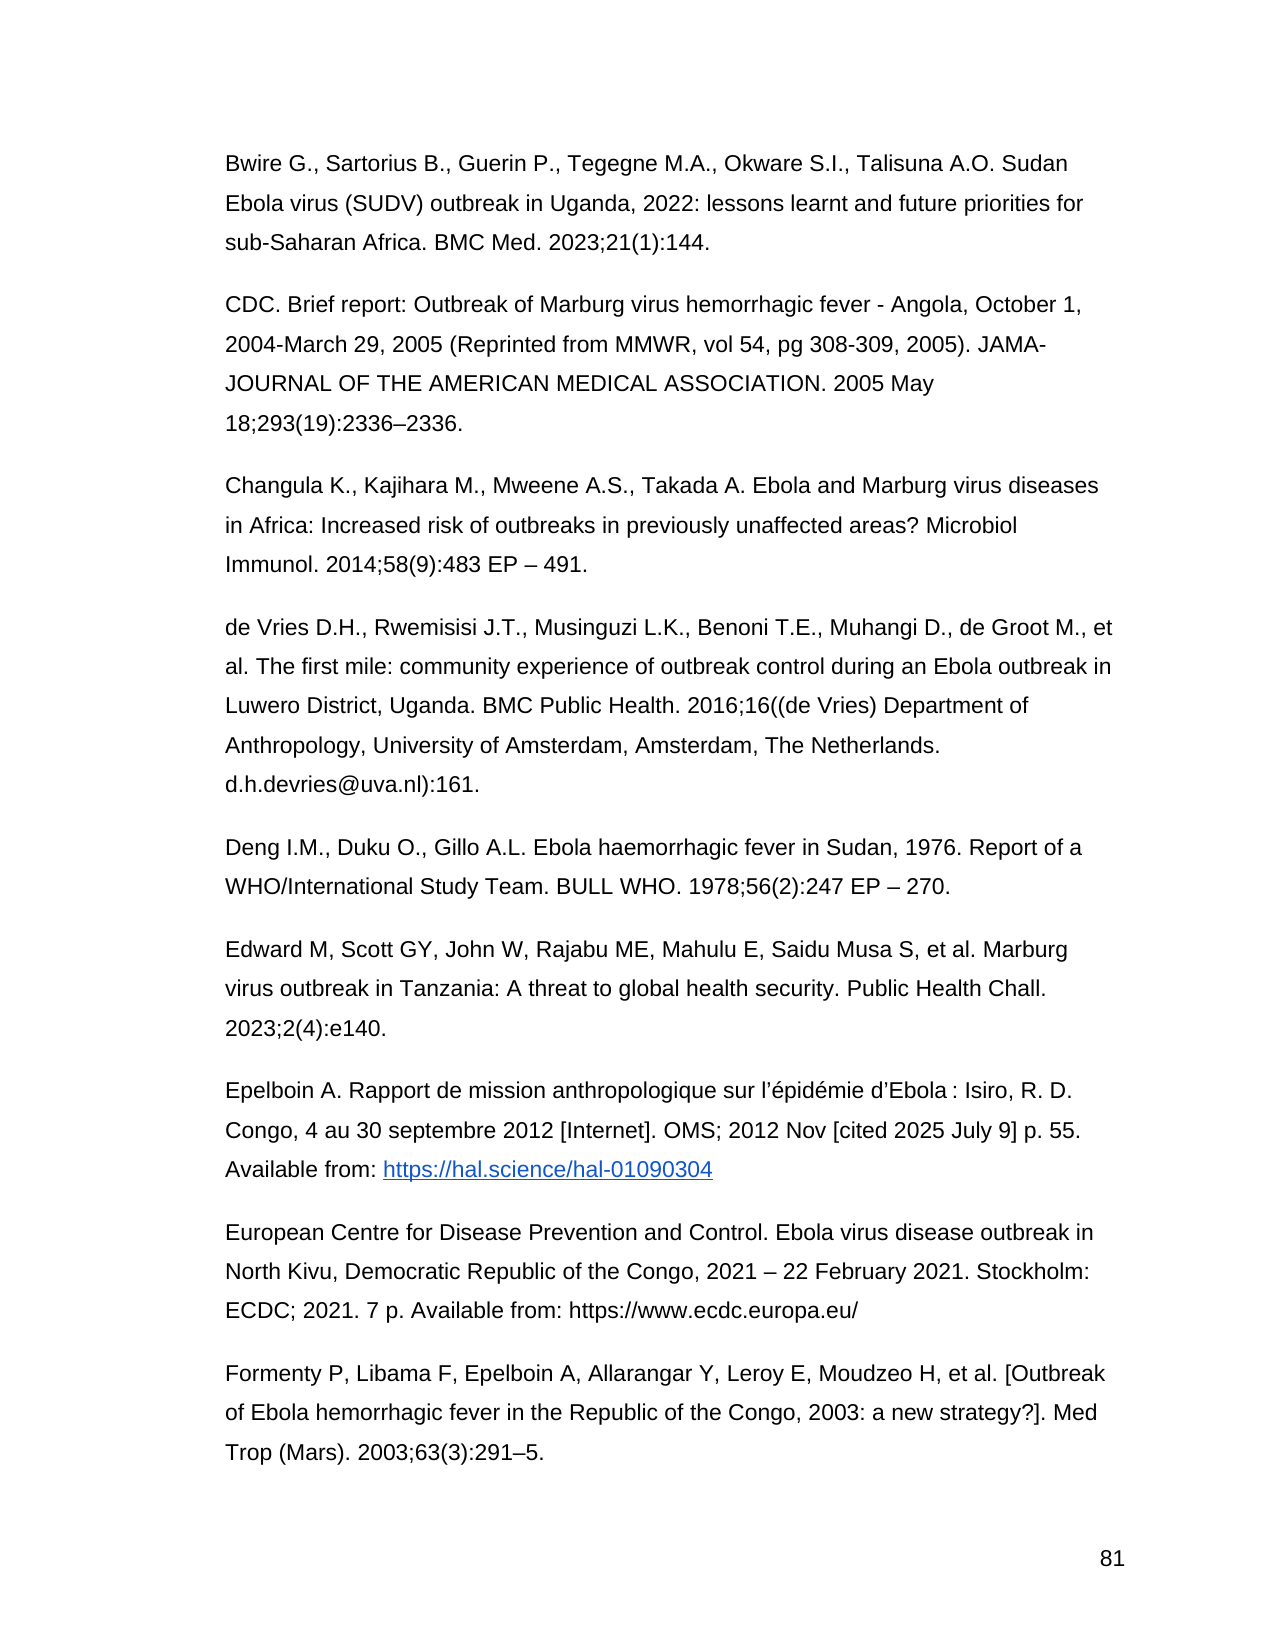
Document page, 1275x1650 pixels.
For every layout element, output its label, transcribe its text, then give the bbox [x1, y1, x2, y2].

text Bwire G., Sartorius B., Guerin P., Tegegne M.A., Okware S.I., Talisuna A.O. Sudan Ebola virus (SUDV) outbreak in Uganda, 2022: lessons learnt and future priorities for sub-Saharan Africa. BMC Med. 2023;21(1):144. [225, 150, 1117, 255]
text Formenty P, Libama F, Epelboin A, Allarangar Y, Leroy E, Moudzeo H, et al. [Outbreak of Ebola hemorrhagic fever in the Republic of the Congo, 2003: a new strategy?]. Med Trop (Mars). 2003;63(3):291–5. [225, 1360, 1117, 1465]
text Epelboin A. Rapport de mission anthropologique sur l’épidémie d’Ebola : Isiro, R. D. Congo, 4 au 30 septembre 2012 [Internet]. OMS; 2012 Nov [cited 2025 July 9] p. 55. Available from: https://hal.science/hal-01090304 [225, 1077, 1117, 1182]
text de Vries D.H., Rwemisisi J.T., Musinguzi L.K., Benoni T.E., Muhangi D., de Groot M., et al. The first mile: community experience of outbreak control during an Ebola outbreak in Luwero District, Uganda. BMC Public Health. 2016;16((de Vries) Department of Anthropology, University of Amsterdam, Amsterdam, The Netherlands. d.h.devries@uva.nl):161. [225, 613, 1117, 798]
text Deng I.M., Duku O., Gillo A.L. Ebola haemorrhagic fever in Sudan, 1976. Report of a WHO/International Study Team. BULL WHO. 1978;56(2):247 EP – 270. [225, 834, 1117, 900]
text Changula K., Kajihara M., Mweene A.S., Takada A. Ebola and Marburg virus diseases in Africa: Increased risk of outbreaks in previously unaffected areas? Microbiol Immunol. 2014;58(9):483 EP – 491. [225, 472, 1117, 577]
text European Centre for Disease Prevention and Control. Ebola virus disease outbreak in North Kivu, Democratic Republic of the Congo, 2021 – 22 February 2021. Stockholm: ECDC; 2021. 7 p. Available from: https://www.ecdc.europa.eu/ [225, 1218, 1117, 1324]
text Edward M, Scott GY, John W, Rajabu ME, Mahulu E, Saidu Musa S, et al. Marburg virus outbreak in Tanzania: A threat to global health security. Public Health Chall. 2023;2(4):e140. [225, 936, 1117, 1041]
text CDC. Brief report: Outbreak of Marburg virus hemorrhagic fever - Angola, October 1, 2004-March 29, 2005 (Reprinted from MMWR, vol 54, pg 308-309, 2005). JAMA-JOURNAL OF THE AMERICAN MEDICAL ASSOCIATION. 2005 May 18;293(19):2336–2336. [225, 291, 1117, 436]
